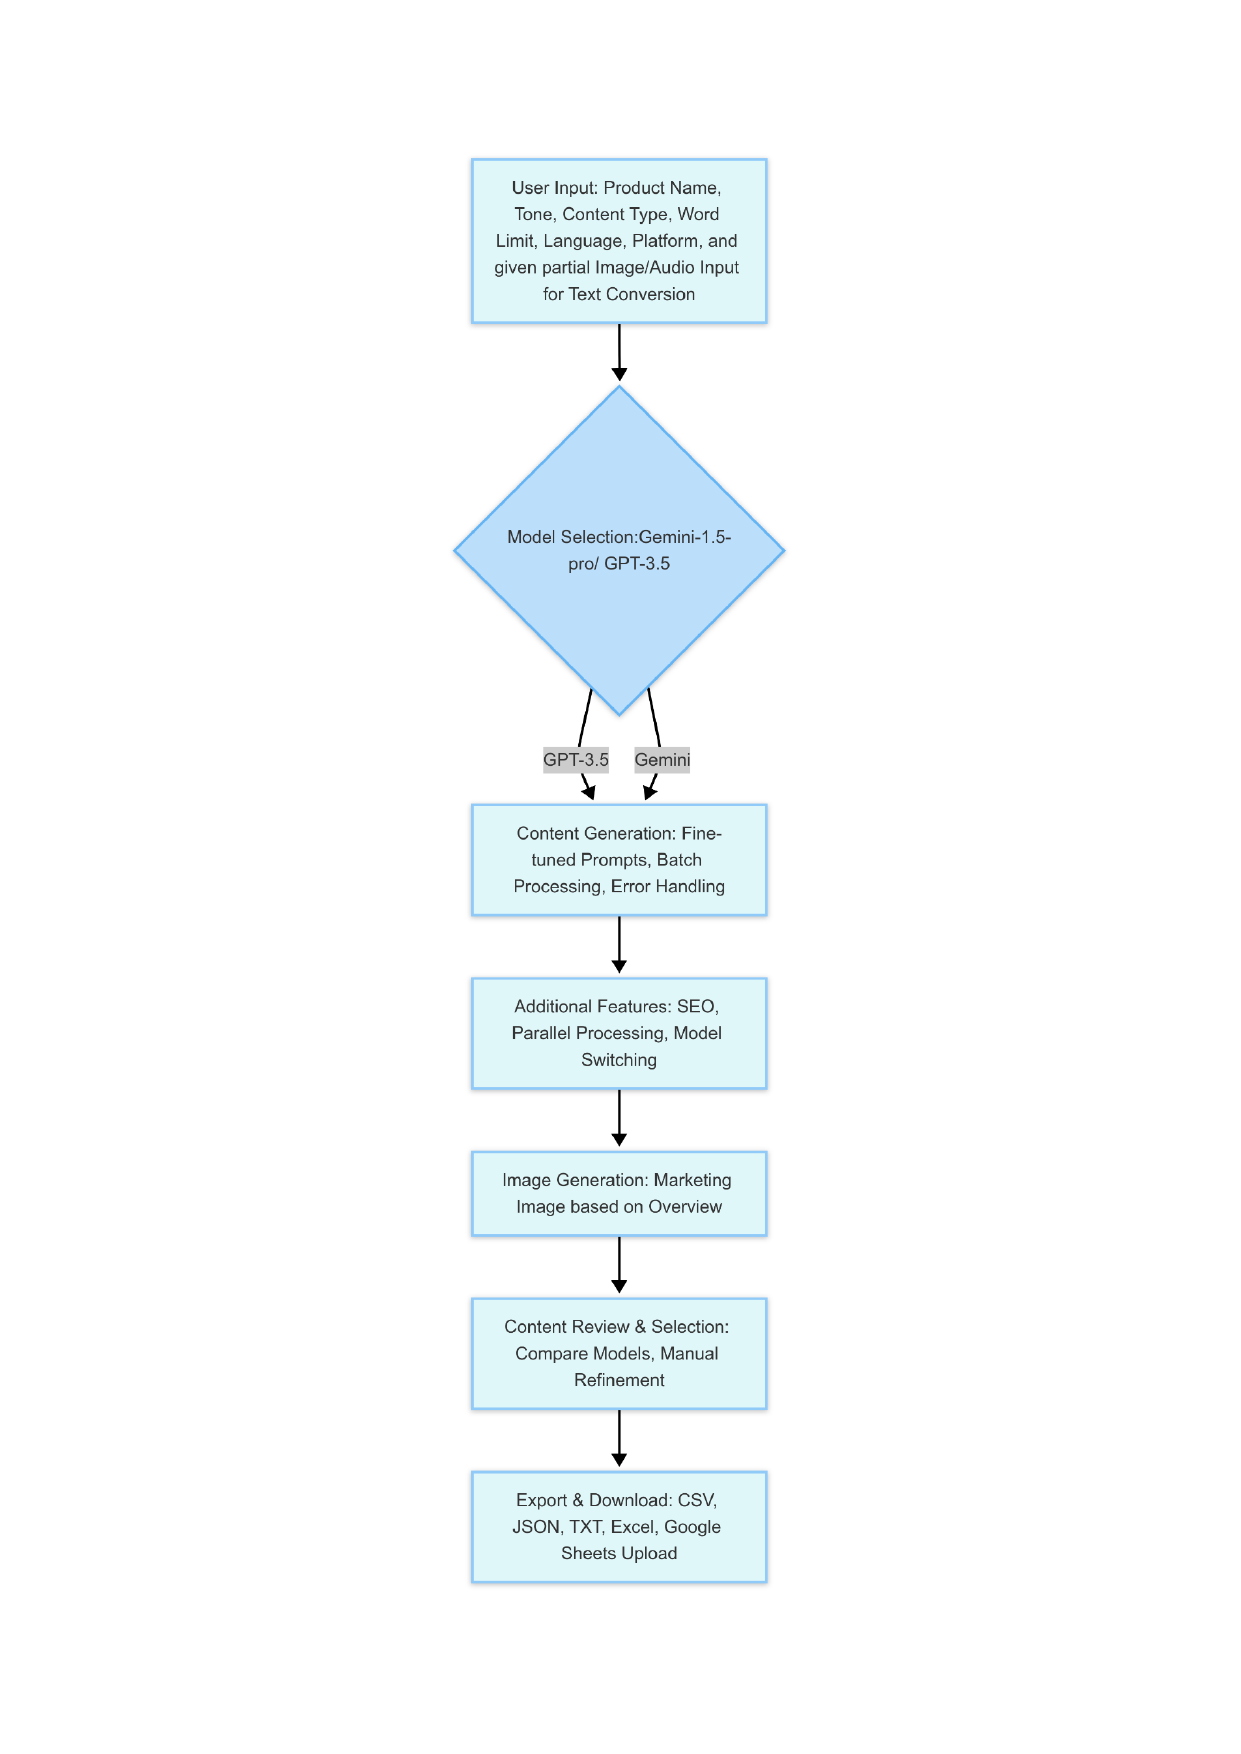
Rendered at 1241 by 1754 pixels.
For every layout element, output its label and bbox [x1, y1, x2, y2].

picture [444, 150, 797, 1604]
